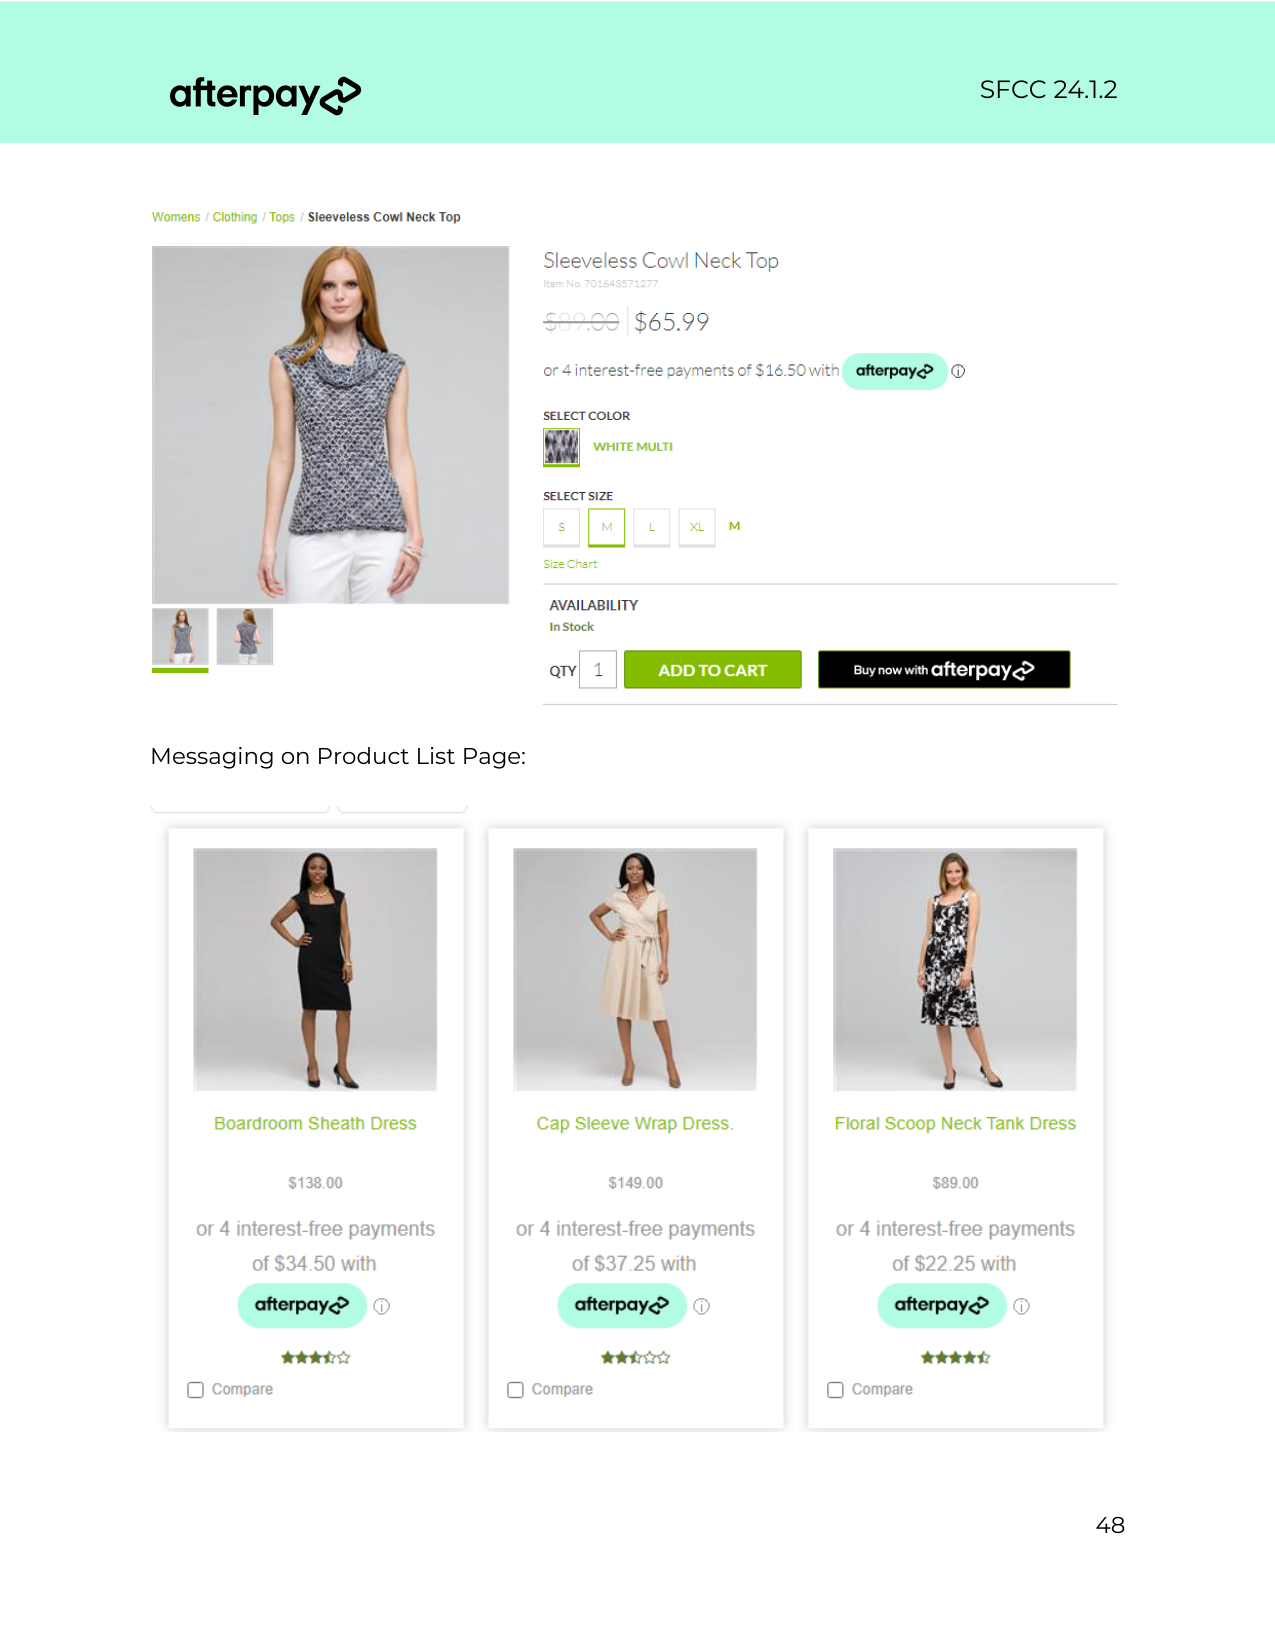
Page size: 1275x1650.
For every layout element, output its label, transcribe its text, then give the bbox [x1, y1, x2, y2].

picture [134, 48, 397, 144]
picture [150, 206, 1125, 707]
text Messaging on Product List Page: [150, 742, 1125, 770]
picture [150, 806, 1125, 1432]
